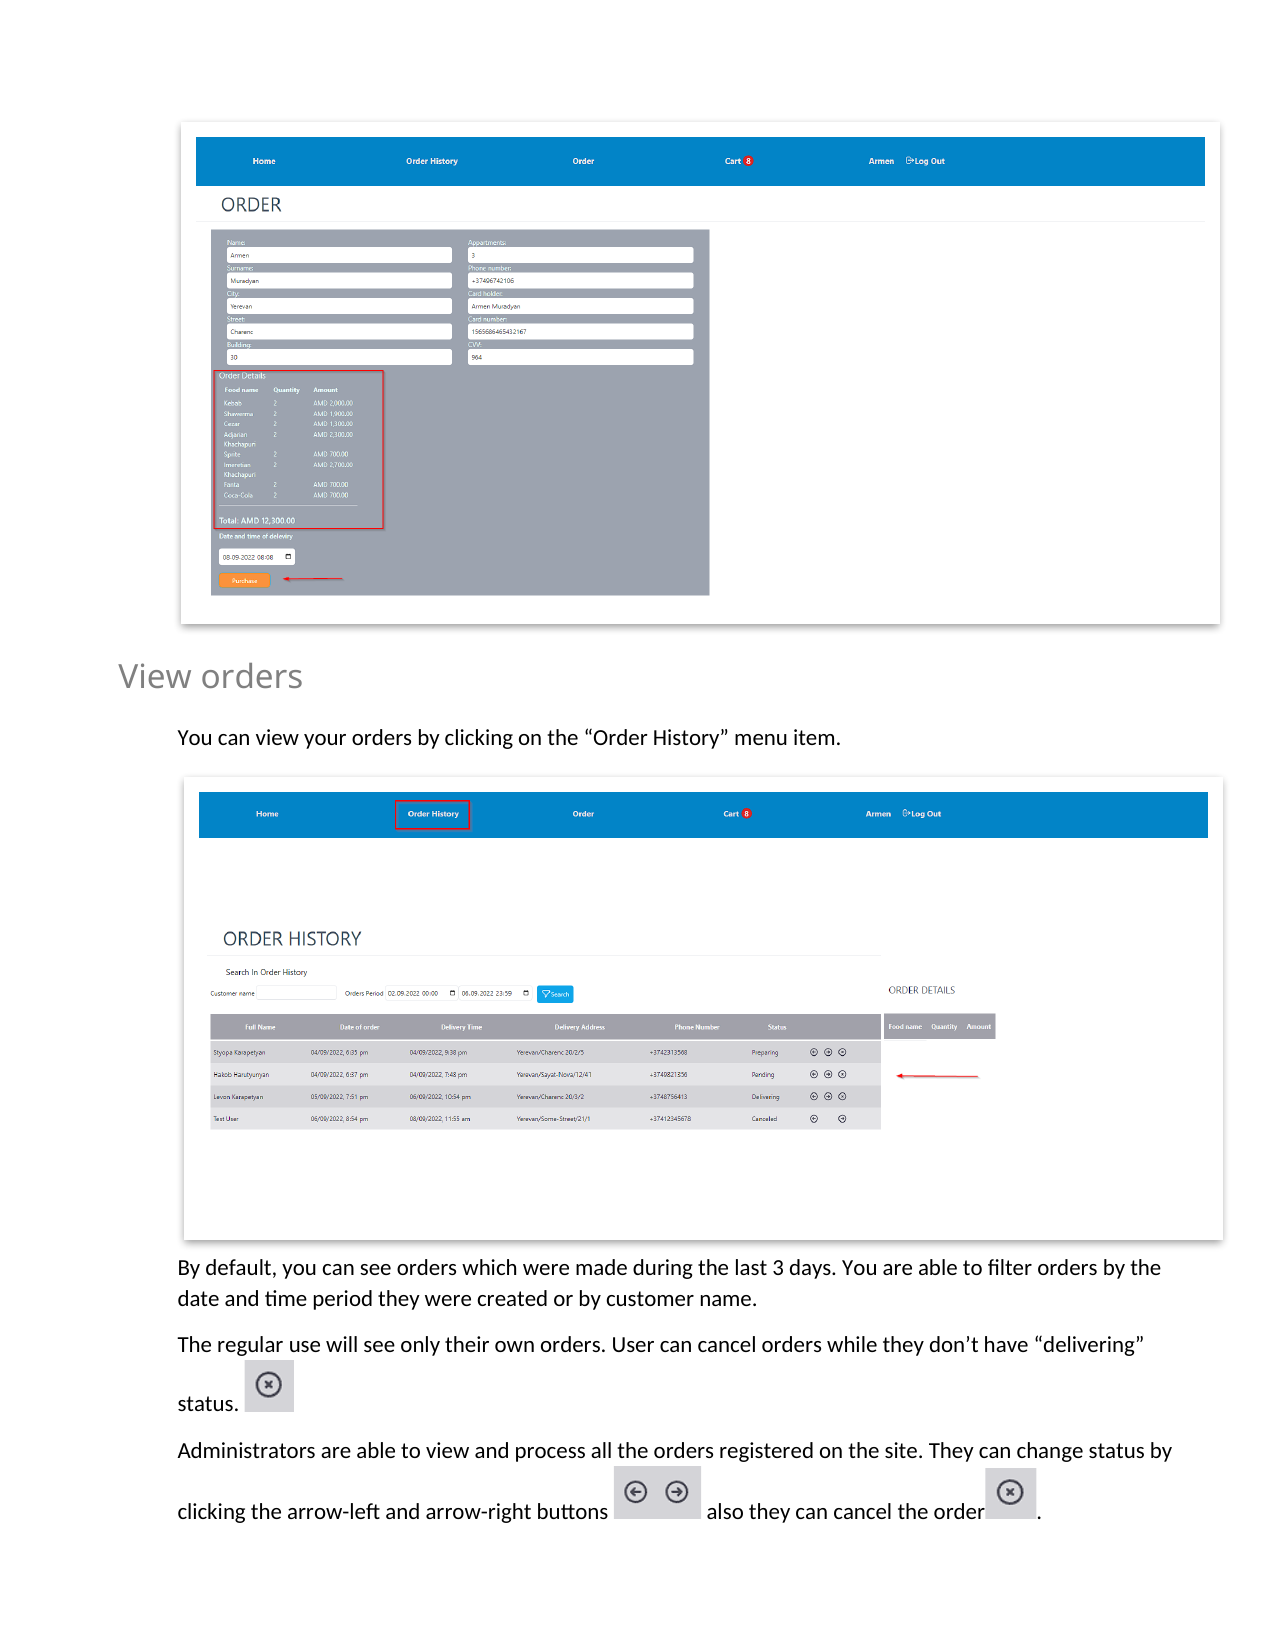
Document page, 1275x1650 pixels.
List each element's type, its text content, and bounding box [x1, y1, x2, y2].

picture [407, 158, 420, 164]
picture [744, 156, 753, 165]
text You can view your orders by clicking on the “Order History” menu item. [177, 723, 1186, 751]
picture [727, 160, 740, 164]
picture [867, 811, 890, 816]
picture [253, 159, 275, 164]
picture [935, 159, 944, 164]
subtitle View orders [118, 653, 1186, 698]
picture [985, 1468, 1037, 1519]
picture [742, 809, 751, 818]
text The regular use will see only their own orders. User can cancel orders while they don’t have “delivering” status. [177, 1331, 1186, 1417]
picture [870, 158, 894, 164]
picture [578, 159, 593, 164]
picture [613, 1466, 702, 1519]
picture [199, 839, 1208, 1225]
picture [257, 812, 278, 816]
picture [578, 812, 593, 816]
picture [906, 158, 928, 165]
picture [244, 1360, 294, 1412]
text Administrators are able to view and process all the orders registered on the site. They can change status by clicking the arrow-left and arrow-right buttons also they can cancel the order. [177, 1436, 1186, 1525]
picture [396, 801, 472, 832]
picture [431, 158, 457, 164]
picture [916, 813, 924, 818]
picture [196, 187, 1205, 610]
